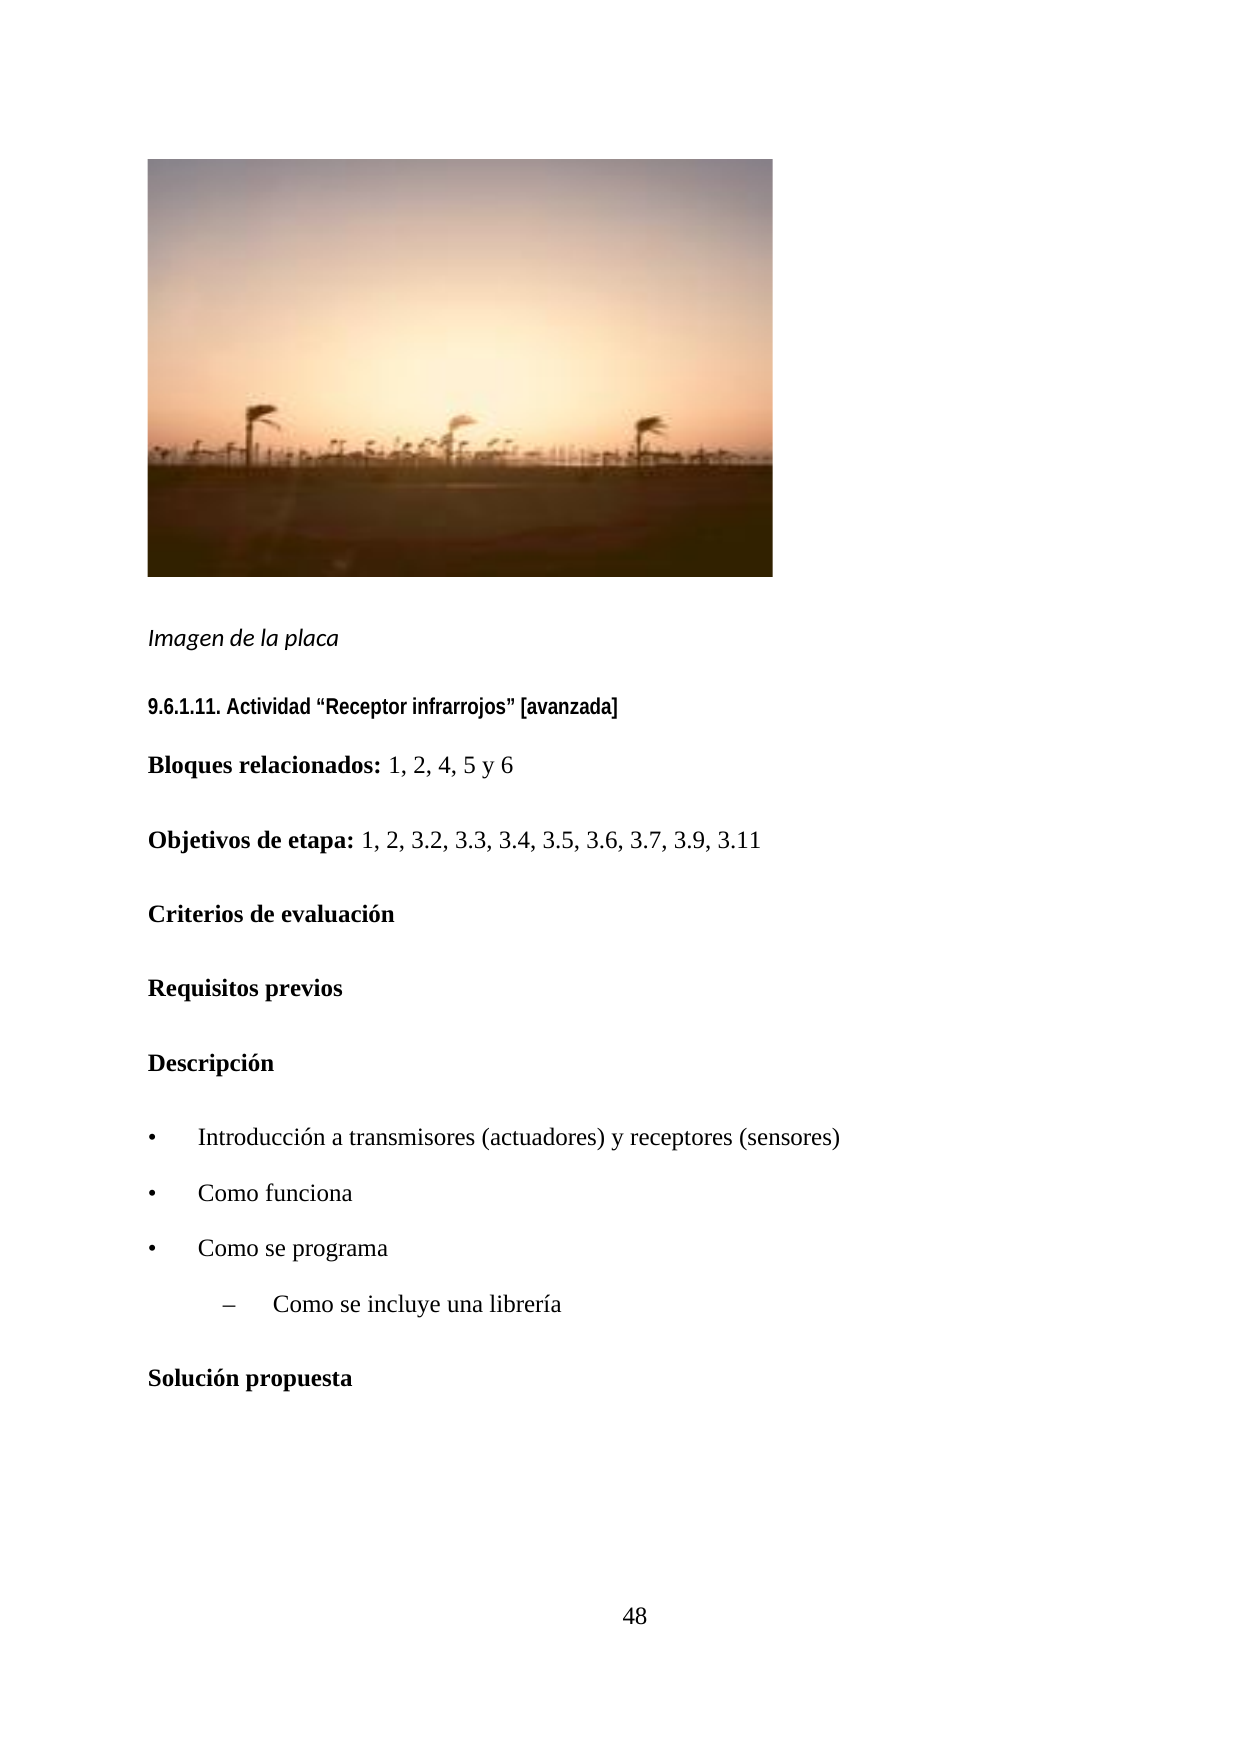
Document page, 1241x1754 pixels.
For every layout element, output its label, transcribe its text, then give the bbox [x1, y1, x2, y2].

text Criterios de evaluación [148, 899, 1122, 928]
list Como funciona [148, 1178, 1122, 1207]
text Imagen de la placa [148, 622, 1122, 653]
list Introducción a transmisores (actuadores) y receptores (sensores) [148, 1122, 1122, 1151]
text Objetivos de etapa: 1, 2, 3.2, 3.3, 3.4, 3.5, 3.6, 3.7, 3.9, 3.11 [148, 825, 1122, 853]
text Requisitos previos [148, 973, 1122, 1002]
subtitle Actividad “Receptor infrarrojos” [avanzada] [148, 693, 1122, 719]
list Como se programa [148, 1233, 1122, 1262]
picture [147, 159, 773, 577]
text Descripción [148, 1048, 1122, 1077]
list Como se incluye una librería [223, 1289, 1122, 1318]
text Solución propuesta [148, 1363, 1122, 1392]
text Bloques relacionados: 1, 2, 4, 5 y 6 [148, 750, 1122, 779]
